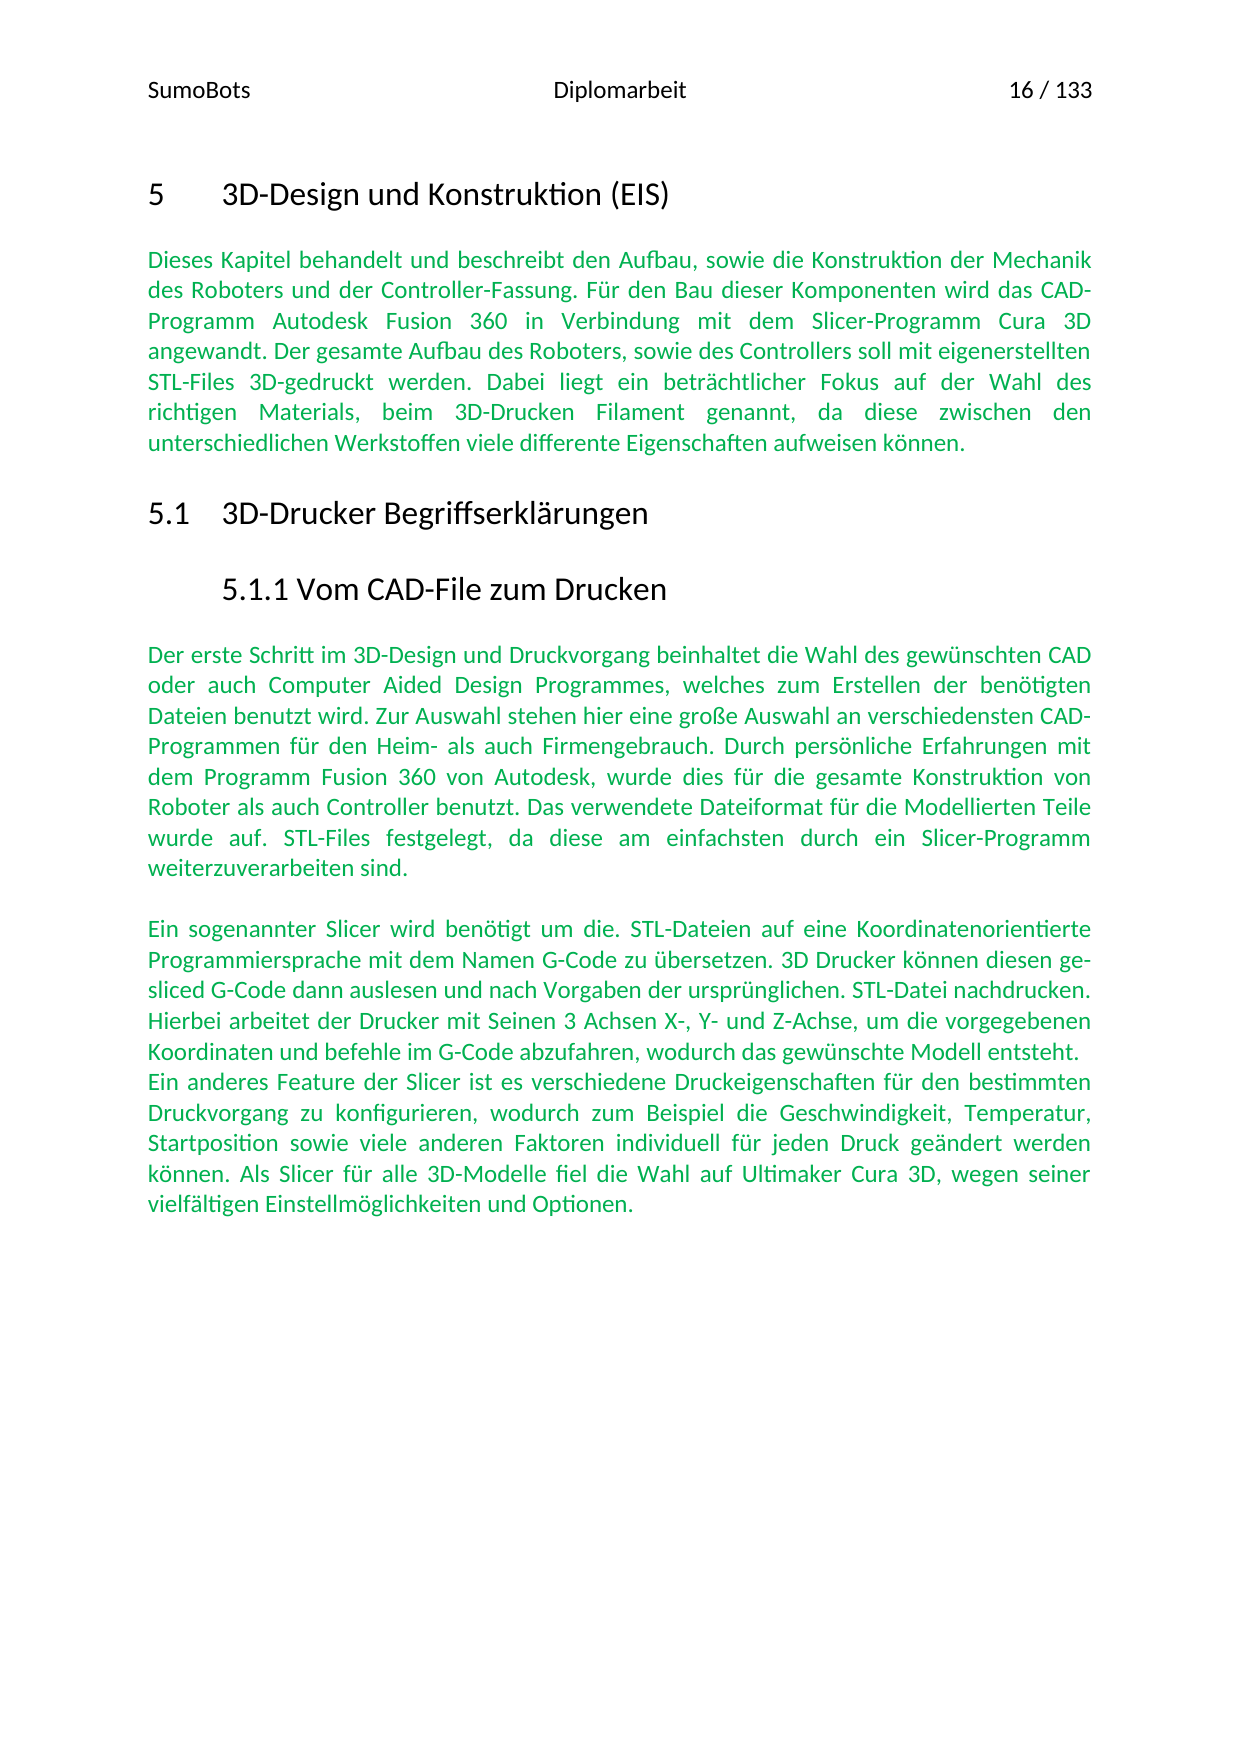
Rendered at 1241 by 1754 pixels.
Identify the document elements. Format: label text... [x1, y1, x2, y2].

text Dieses Kapitel behandelt und beschreibt den Aufbau, sowie die Konstruktion der Mechanik des Roboters und der Controller-Fassung. Für den Bau dieser Komponenten wird das CAD-Programm Autodesk Fusion 360 in Verbindung mit dem Slicer-Programm Cura 3D angewandt. Der gesamte Aufbau des Roboters, sowie des Controllers soll mit eigenerstellten STL-Files 3D-gedruckt werden. Dabei liegt ein beträchtlicher Fokus auf der Wahl des richtigen Materials, beim 3D-Drucken Filament genannt, da diese zwischen den unterschiedlichen Werkstoffen viele differente Eigenschaften aufweisen können. [148, 244, 1093, 457]
text Der erste Schritt im 3D-Design und Druckvorgang beinhaltet die Wahl des gewünschten CAD oder auch Computer Aided Design Programmes, welches zum Erstellen der benötigten Dateien benutzt wird. Zur Auswahl stehen hier eine große Auswahl an verschiedensten CAD-Programmen für den Heim- als auch Firmengebrauch. Durch persönliche Erfahrungen mit dem Programm Fusion 360 von Autodesk, wurde dies für die gesamte Konstruktion von Roboter als auch Controller benutzt. Das verwendete Dateiformat für die Modellierten Teile wurde auf. STL-Files festgelegt, da diese am einfachsten durch ein Slicer-Programm weiterzuverarbeiten sind. [148, 639, 1093, 883]
text Ein anderes Feature der Slicer ist es verschiedene Druckeigenschaften für den bestimmten Druckvorgang zu konfigurieren, wodurch zum Beispiel die Geschwindigkeit, Temperatur, Startposition sowie viele anderen Faktoren individuell für jeden Druck geändert werden können. Als Slicer für alle 3D-Modelle fiel die Wahl auf Ultimaker Cura 3D, wegen seiner vielfältigen Einstellmöglichkeiten und Optionen. [148, 1066, 1093, 1219]
text Ein sogenannter Slicer wird benötigt um die. STL-Dateien auf eine Koordinatenorientierte Programmiersprache mit dem Namen G-Code zu übersetzen. 3D Drucker können diesen ge-sliced G-Code dann auslesen und nach Vorgaben der ursprünglichen. STL-Datei nachdrucken. Hierbei arbeitet der Drucker mit Seinen 3 Achsen X-, Y- und Z-Achse, um die vorgegebenen Koordinaten und befehle im G-Code abzufahren, wodurch das gewünschte Modell entsteht. [148, 913, 1093, 1066]
subtitle Vom CAD-File zum Drucken [221, 568, 1093, 608]
subtitle 3D-Design und Konstruktion (EIS) [148, 173, 1093, 213]
subtitle 3D-Drucker Begriffserklärungen [148, 492, 1093, 533]
